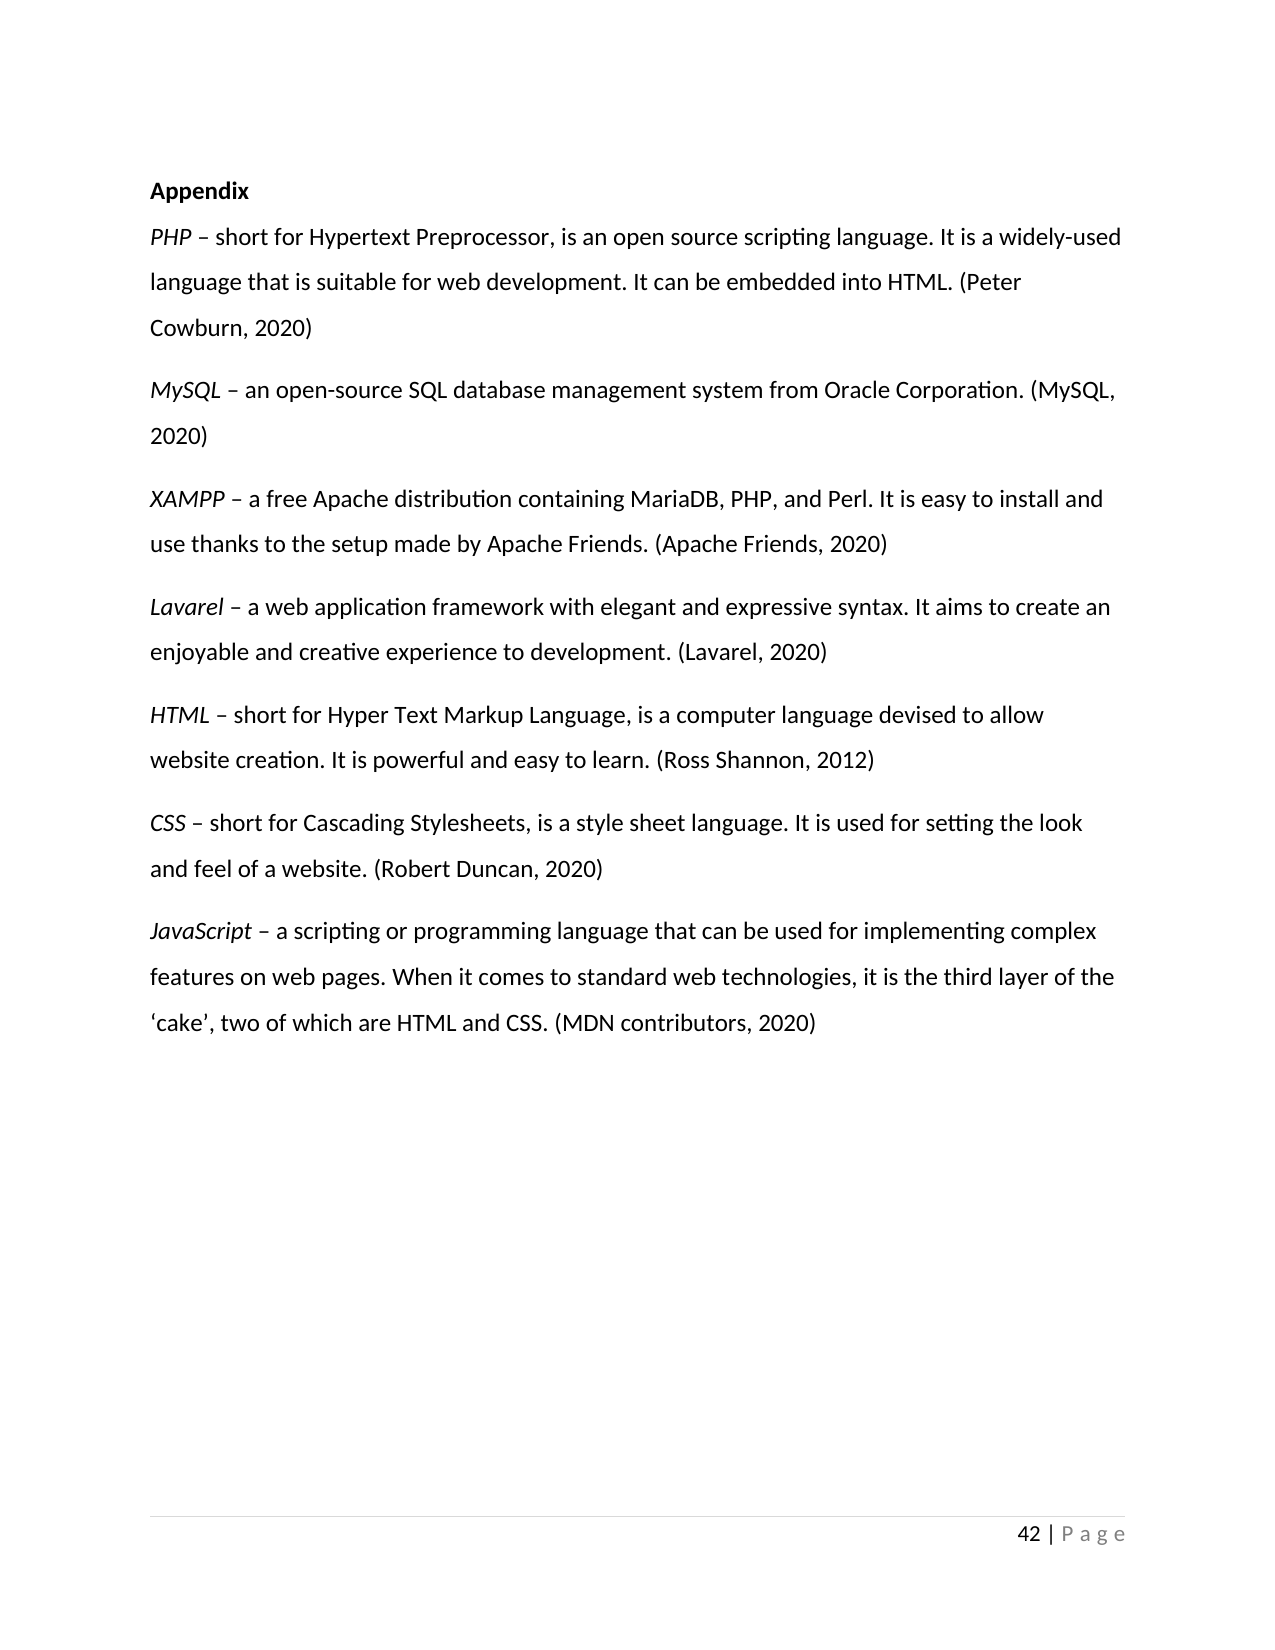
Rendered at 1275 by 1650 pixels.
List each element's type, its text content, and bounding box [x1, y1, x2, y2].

text HTML – short for Hyper Text Markup Language, is a computer language devised to allow website creation. It is powerful and easy to learn. (Ross Shannon, 2012) [150, 699, 1125, 775]
subtitle Appendix [150, 175, 1125, 206]
text CSS – short for Cascading Stylesheets, is a style sheet language. It is used for setting the look and feel of a website. (Robert Duncan, 2020) [150, 807, 1125, 883]
text XAMPP – a free Apache distribution containing MariaDB, PHP, and Perl. It is easy to install and use thanks to the setup made by Apache Friends. (Apache Friends, 2020) [150, 483, 1125, 559]
text PHP – short for Hypertext Preprocessor, is an open source scripting language. It is a widely-used language that is suitable for web development. It can be embedded into HTML. (Peter Cowburn, 2020) [150, 221, 1125, 343]
text Lavarel – a web application framework with elegant and expressive syntax. It aims to create an enjoyable and creative experience to development. (Lavarel, 2020) [150, 591, 1125, 667]
text JavaScript – a scripting or programming language that can be used for implementing complex features on web pages. When it comes to standard web technologies, it is the third layer of the ‘cake’, two of which are HTML and CSS. (MDN contributors, 2020) [150, 915, 1125, 1037]
text MySQL – an open-source SQL database management system from Oracle Corporation. (MySQL, 2020) [150, 374, 1125, 451]
